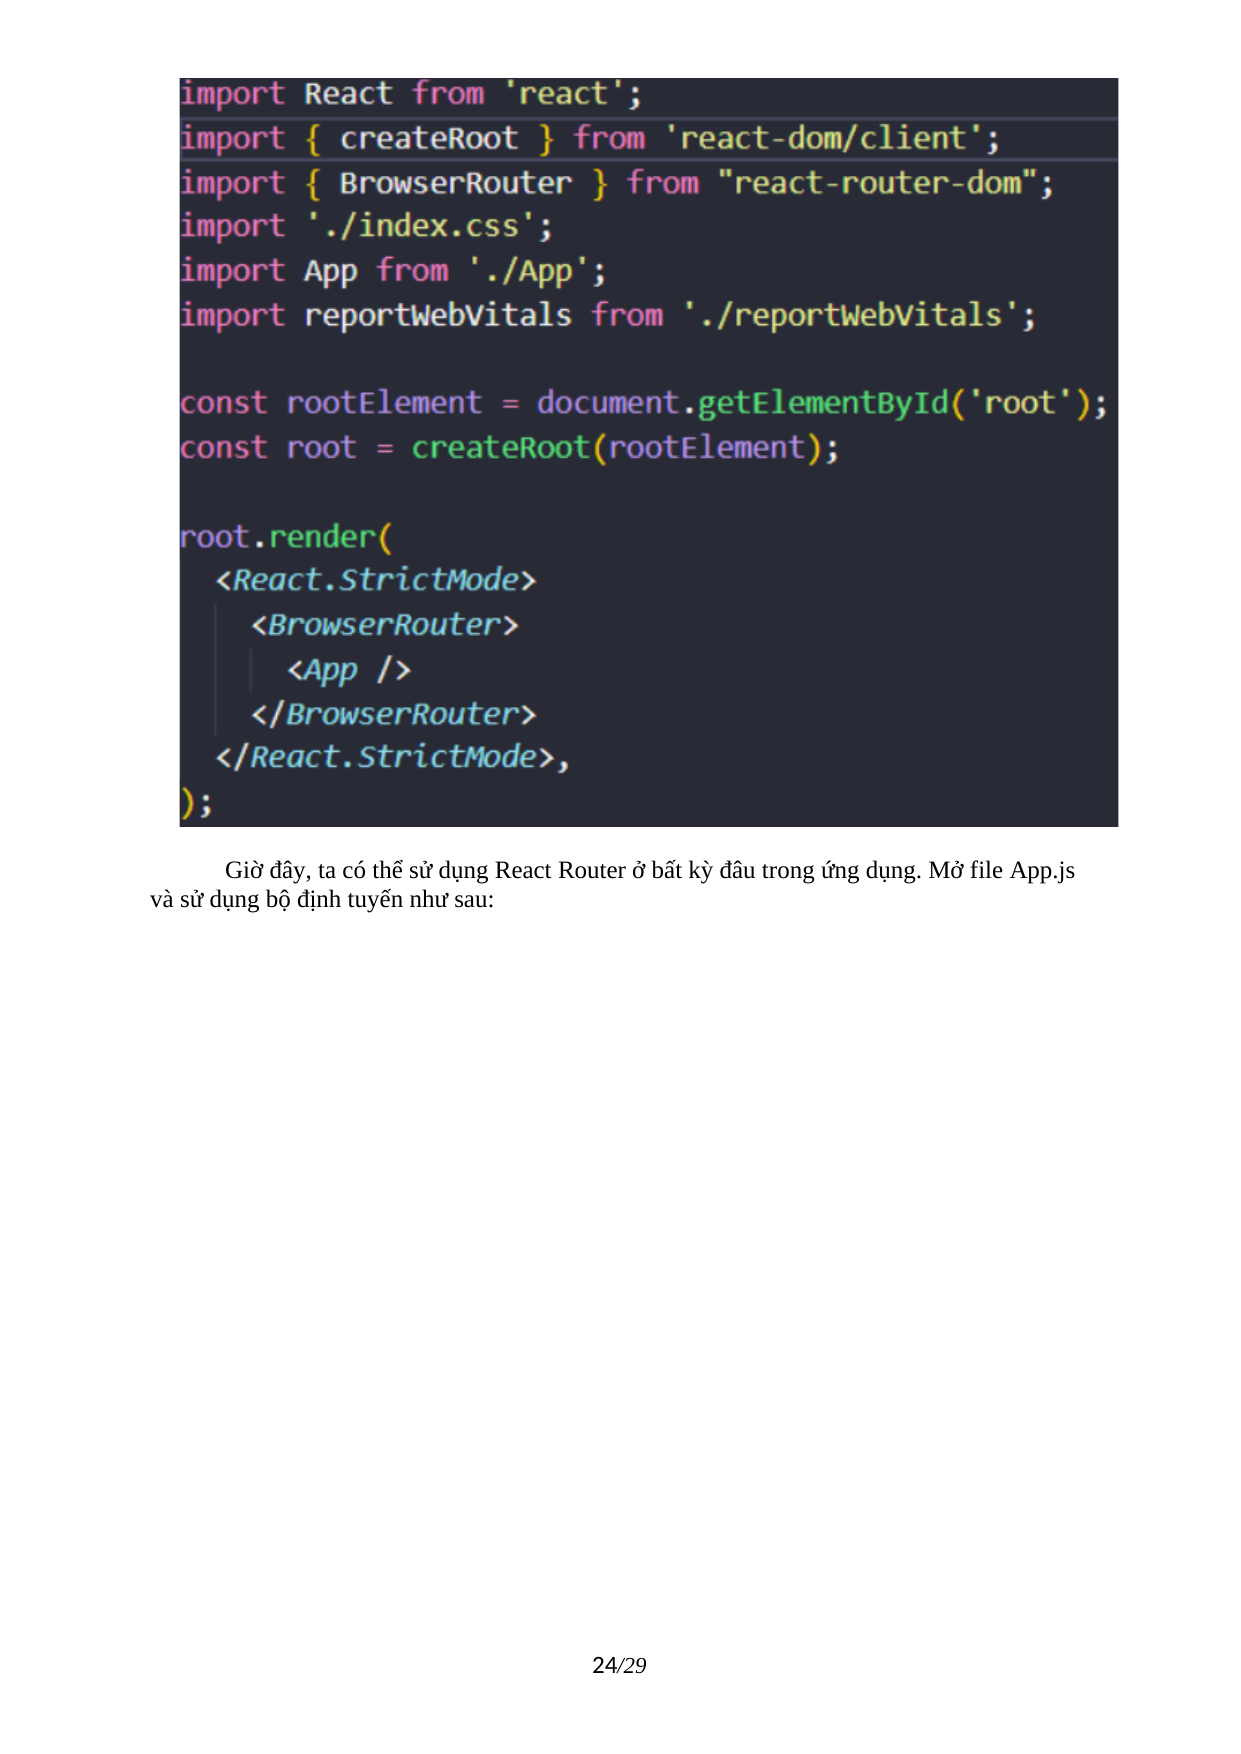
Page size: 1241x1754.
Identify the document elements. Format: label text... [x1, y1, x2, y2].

picture [179, 78, 1120, 827]
text Giờ đây, ta có thể sử dụng React Router ở bất kỳ đâu trong ứng dụng. Mở file App.js và sử dụng bộ định tuyến như sau: [150, 855, 1090, 913]
